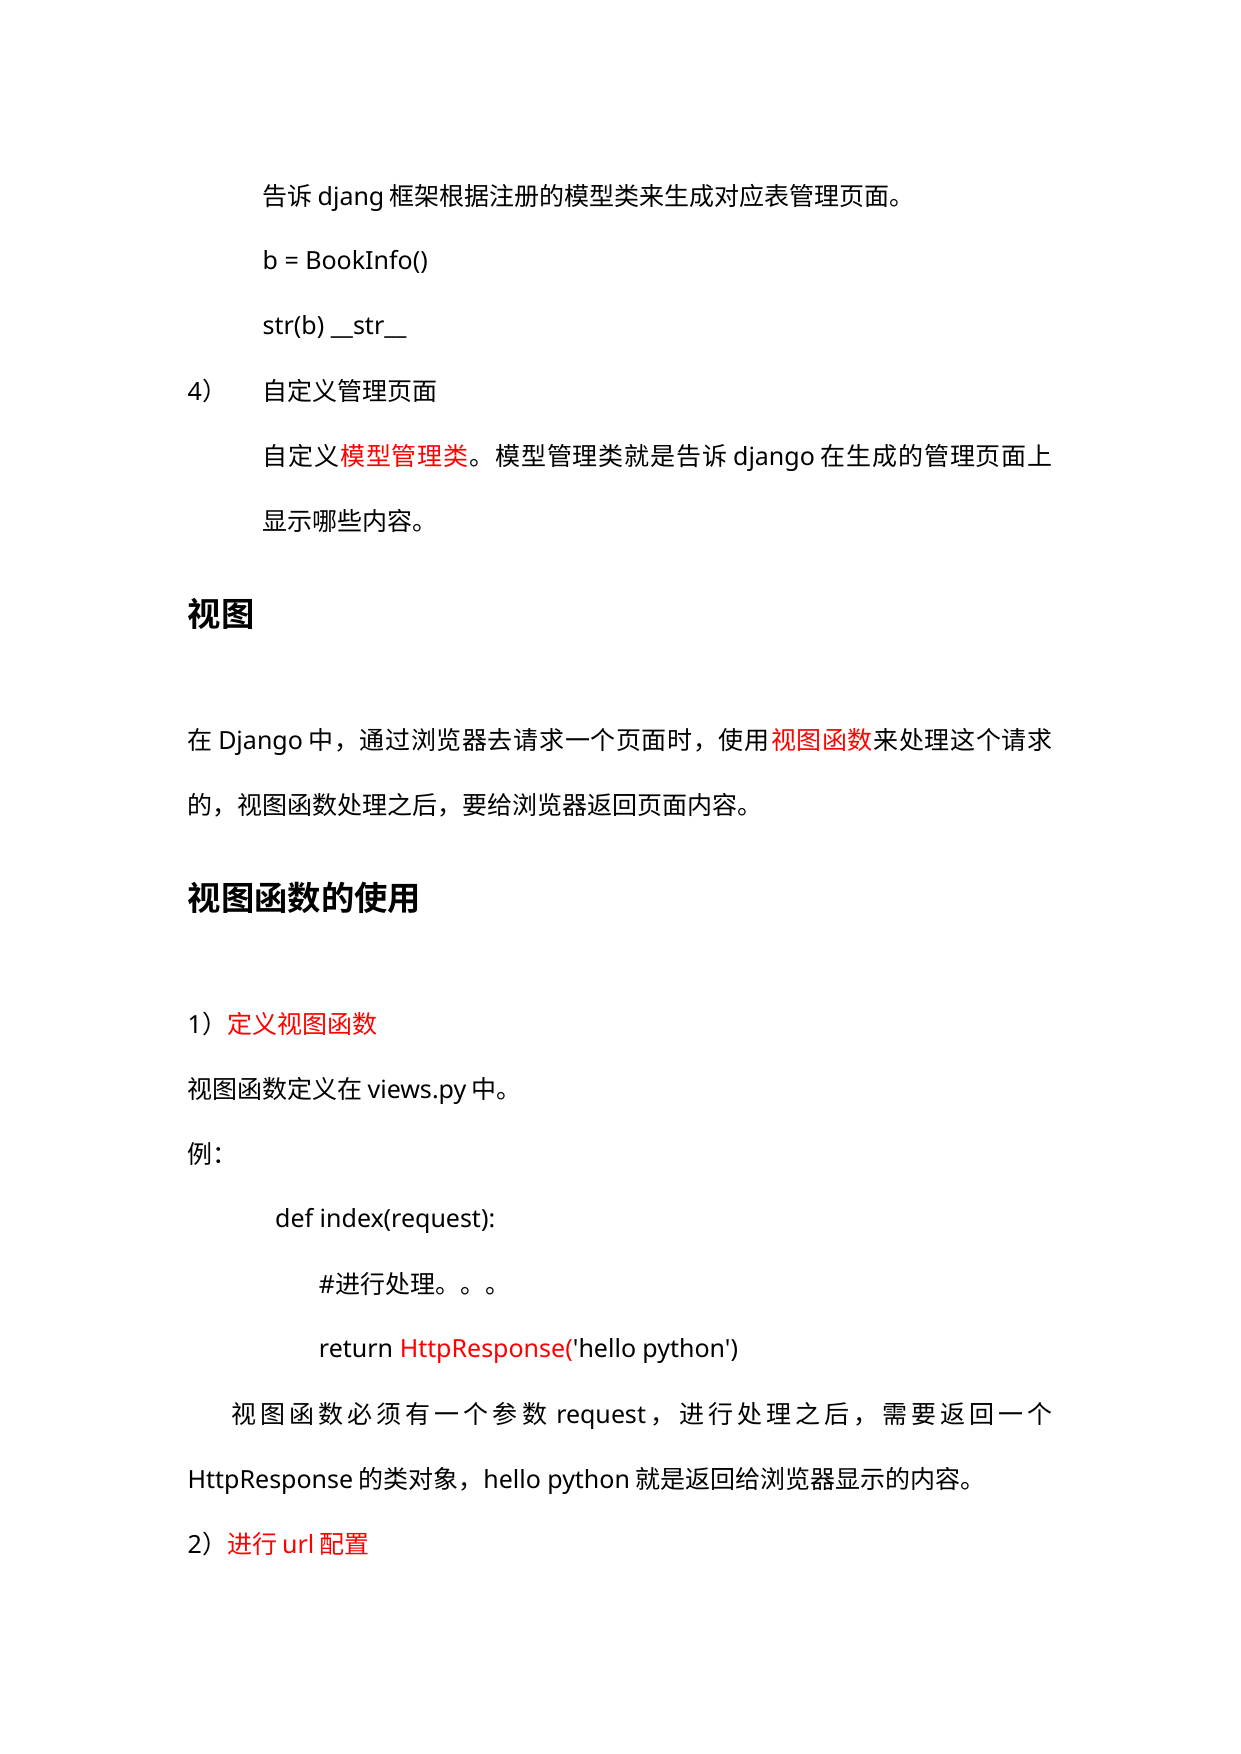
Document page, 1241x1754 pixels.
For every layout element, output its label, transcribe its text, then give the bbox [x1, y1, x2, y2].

subtitle 视图 [187, 579, 1053, 644]
list 告诉djang框架根据注册的模型类来生成对应表管理页面。 [262, 162, 1053, 227]
text 2）进行url配置 [187, 1511, 1053, 1576]
list str(b) __str__ [262, 292, 1053, 357]
text 例： [187, 1121, 1053, 1186]
list 自定义管理页面 [187, 357, 1053, 422]
text def index(request): [187, 1186, 1053, 1251]
text return HttpResponse('hello python') [187, 1316, 1053, 1381]
text #进行处理。。。 [187, 1251, 1053, 1316]
text 在Django中，通过浏览器去请求一个页面时，使用视图函数来处理这个请求的，视图函数处理之后，要给浏览器返回页面内容。 [187, 706, 1053, 836]
subtitle 视图函数的使用 [187, 863, 1053, 928]
list b = BookInfo() [262, 227, 1053, 292]
text 视图函数必须有一个参数request，进行处理之后，需要返回一个HttpResponse的类对象，hello python就是返回给浏览器显示的内容。 [187, 1381, 1053, 1511]
text 1）定义视图函数 [187, 991, 1053, 1056]
text 视图函数定义在views.py中。 [187, 1056, 1053, 1121]
list 自定义模型管理类。模型管理类就是告诉django在生成的管理页面上显示哪些内容。 [262, 422, 1053, 552]
